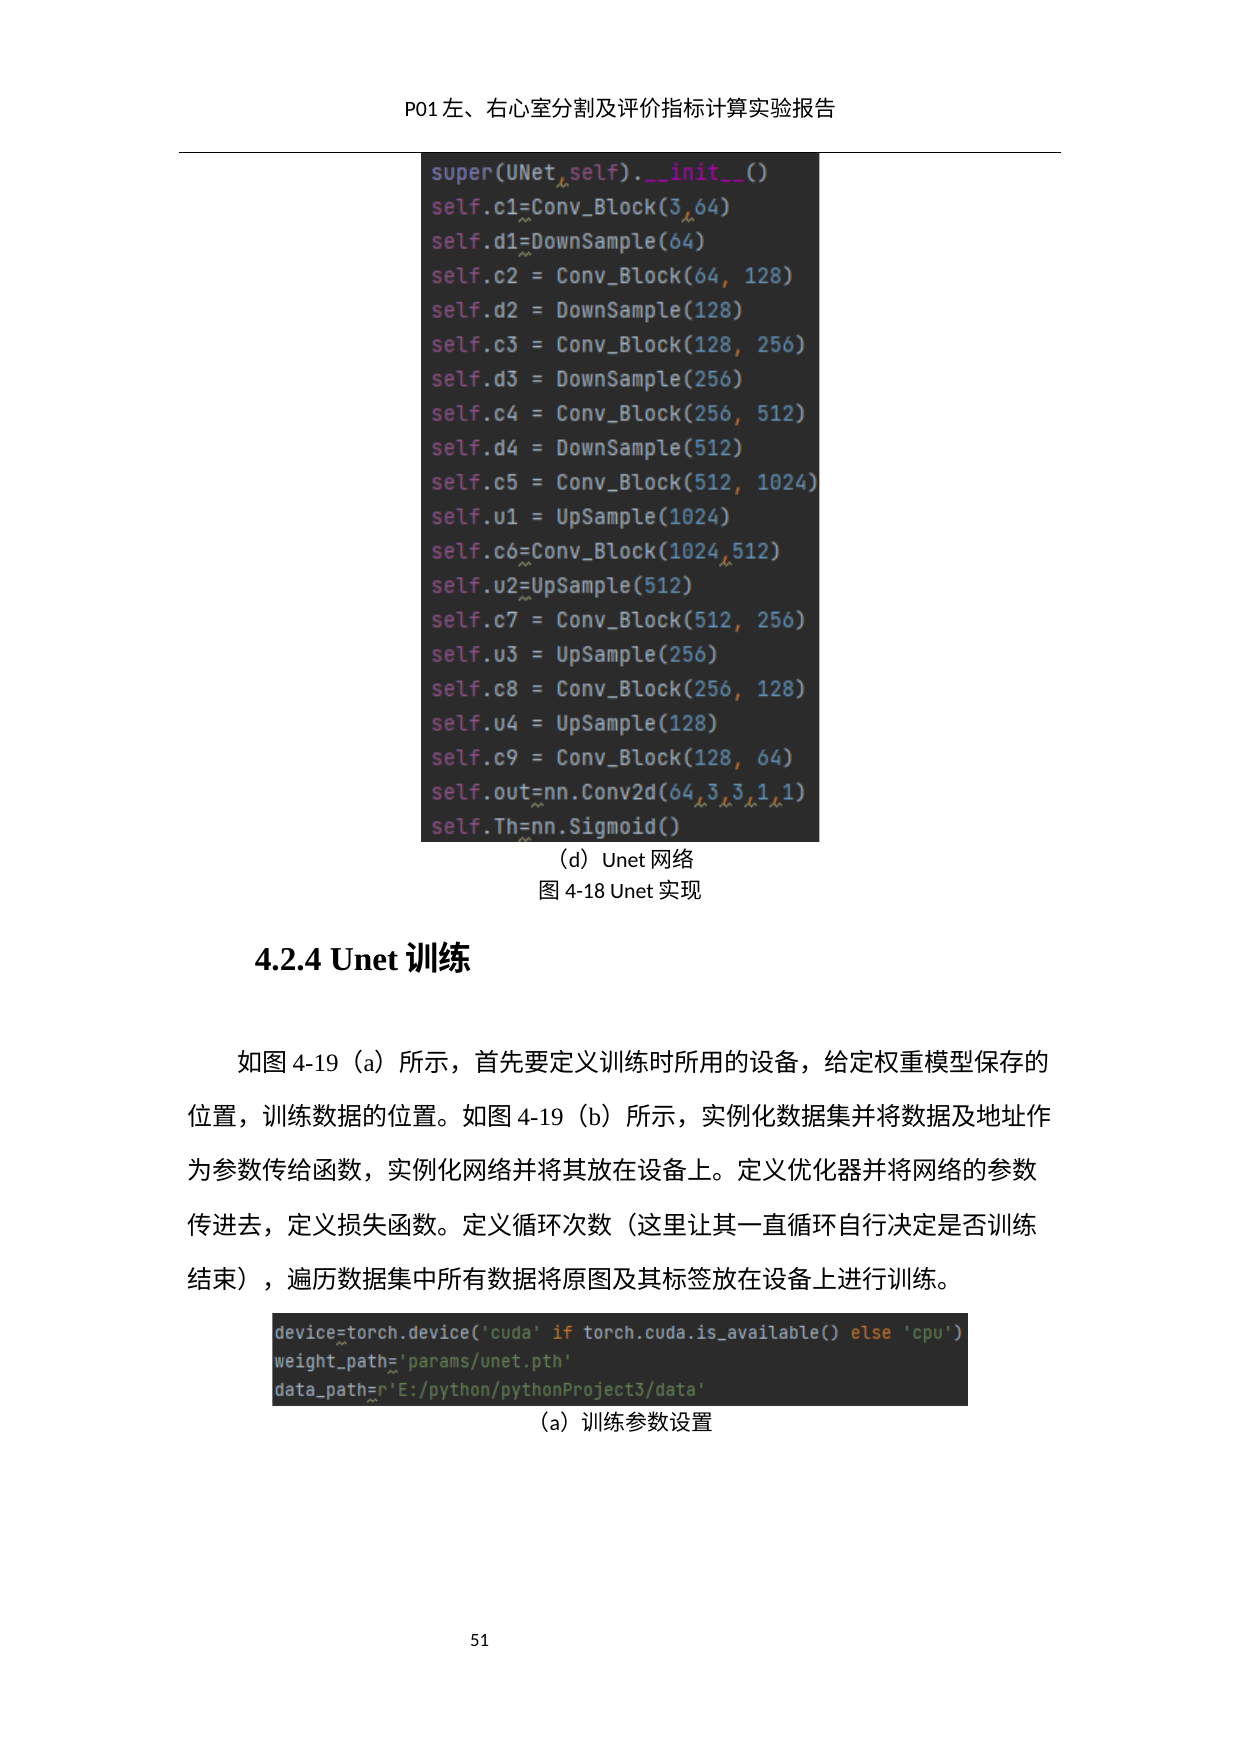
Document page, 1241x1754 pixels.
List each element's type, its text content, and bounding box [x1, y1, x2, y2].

list Unet网络 [187, 842, 1053, 873]
picture [421, 153, 820, 842]
subtitle 4.2.4 Unet训练 [187, 932, 1053, 980]
picture [272, 1313, 968, 1406]
text 图4-18 Unet实现 [187, 873, 1053, 905]
text 如图4-19（a）所示，首先要定义训练时所用的设备，给定权重模型保存的位置，训练数据的位置。如图4-19（b）所示，实例化数据集并将数据及地址作为参数传给函数，实例化网络并将其放在设备上。定义优化器并将网络的参数传进去，定义损失函数。定义循环次数（这里让其一直循环自行决定是否训练结束），遍历数据集中所有数据将原图及其标签放在设备上进行训练。 [187, 1042, 1053, 1296]
text （a）训练参数设置 [187, 1405, 1053, 1437]
